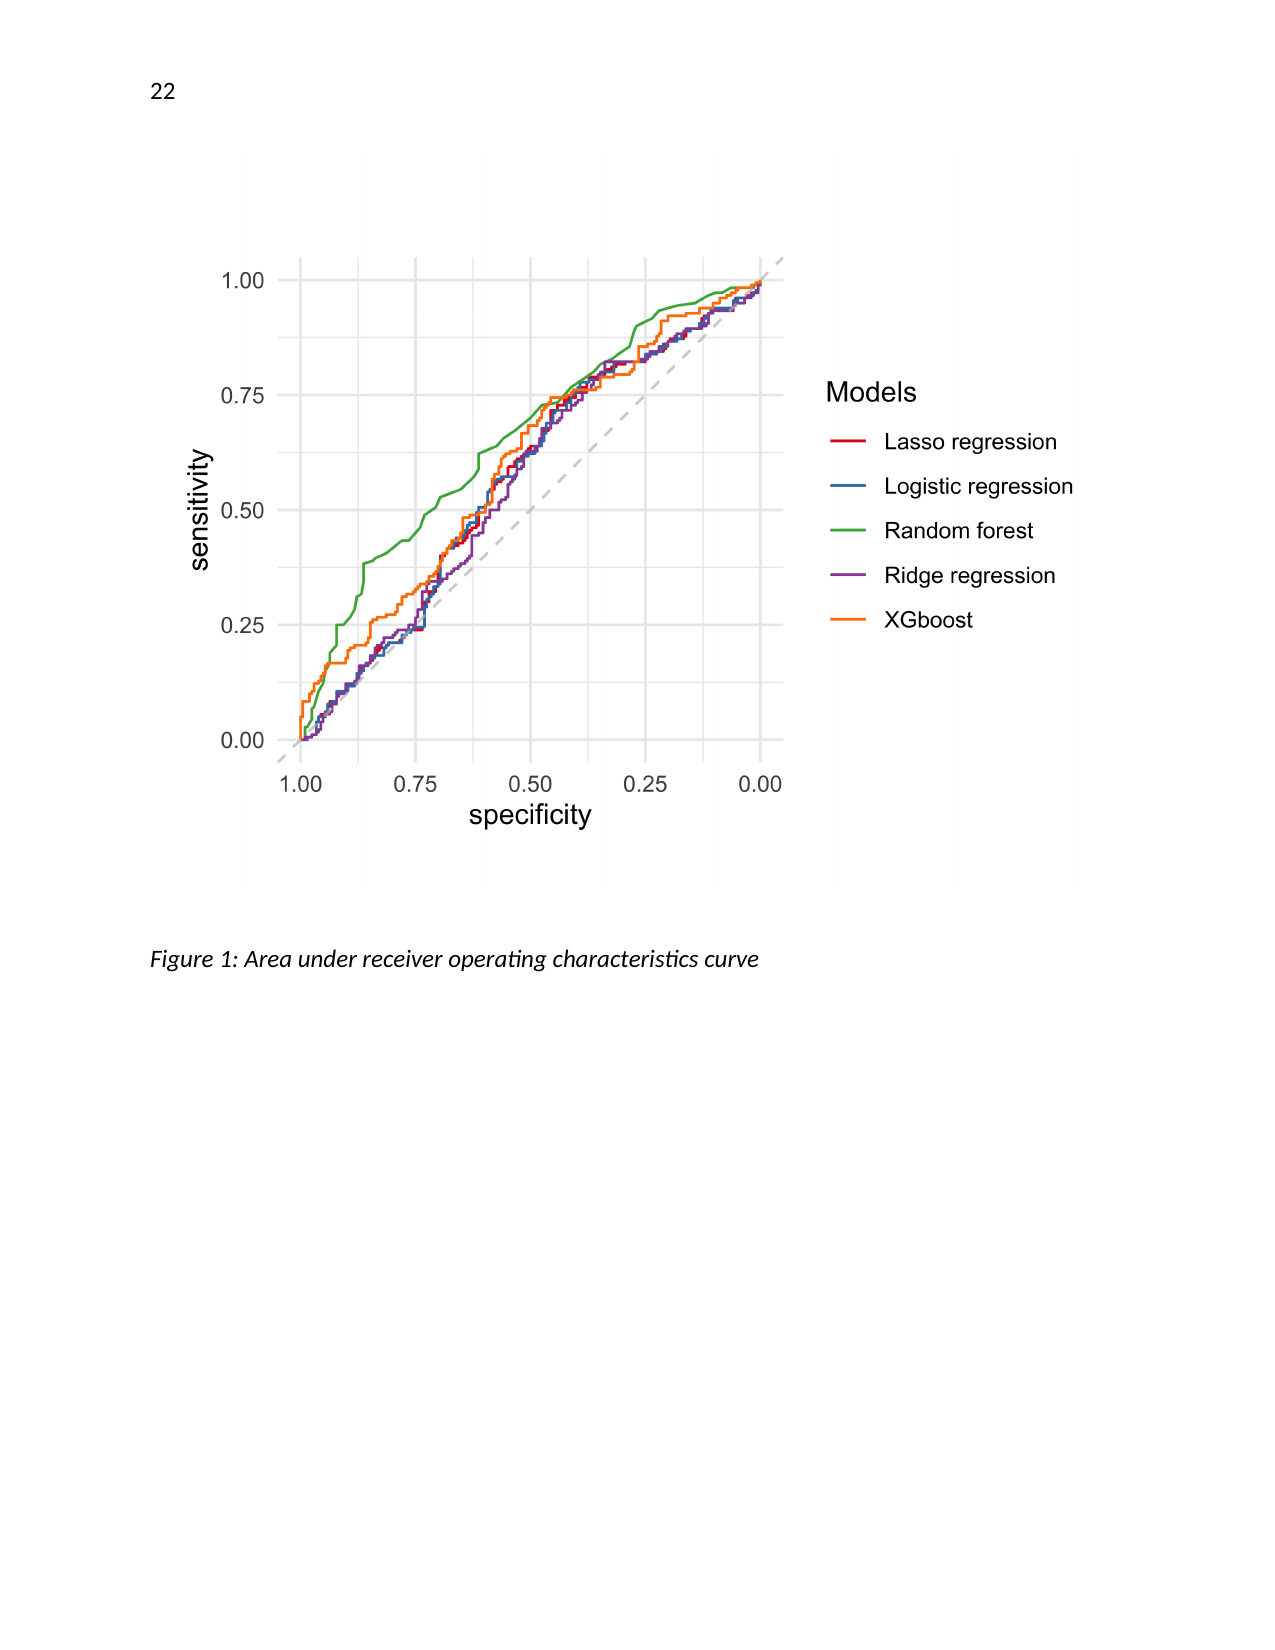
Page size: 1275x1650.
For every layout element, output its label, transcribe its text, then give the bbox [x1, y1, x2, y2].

text Figure 1: Area under receiver operating characteristics curve [150, 943, 1125, 974]
picture [173, 150, 1102, 892]
